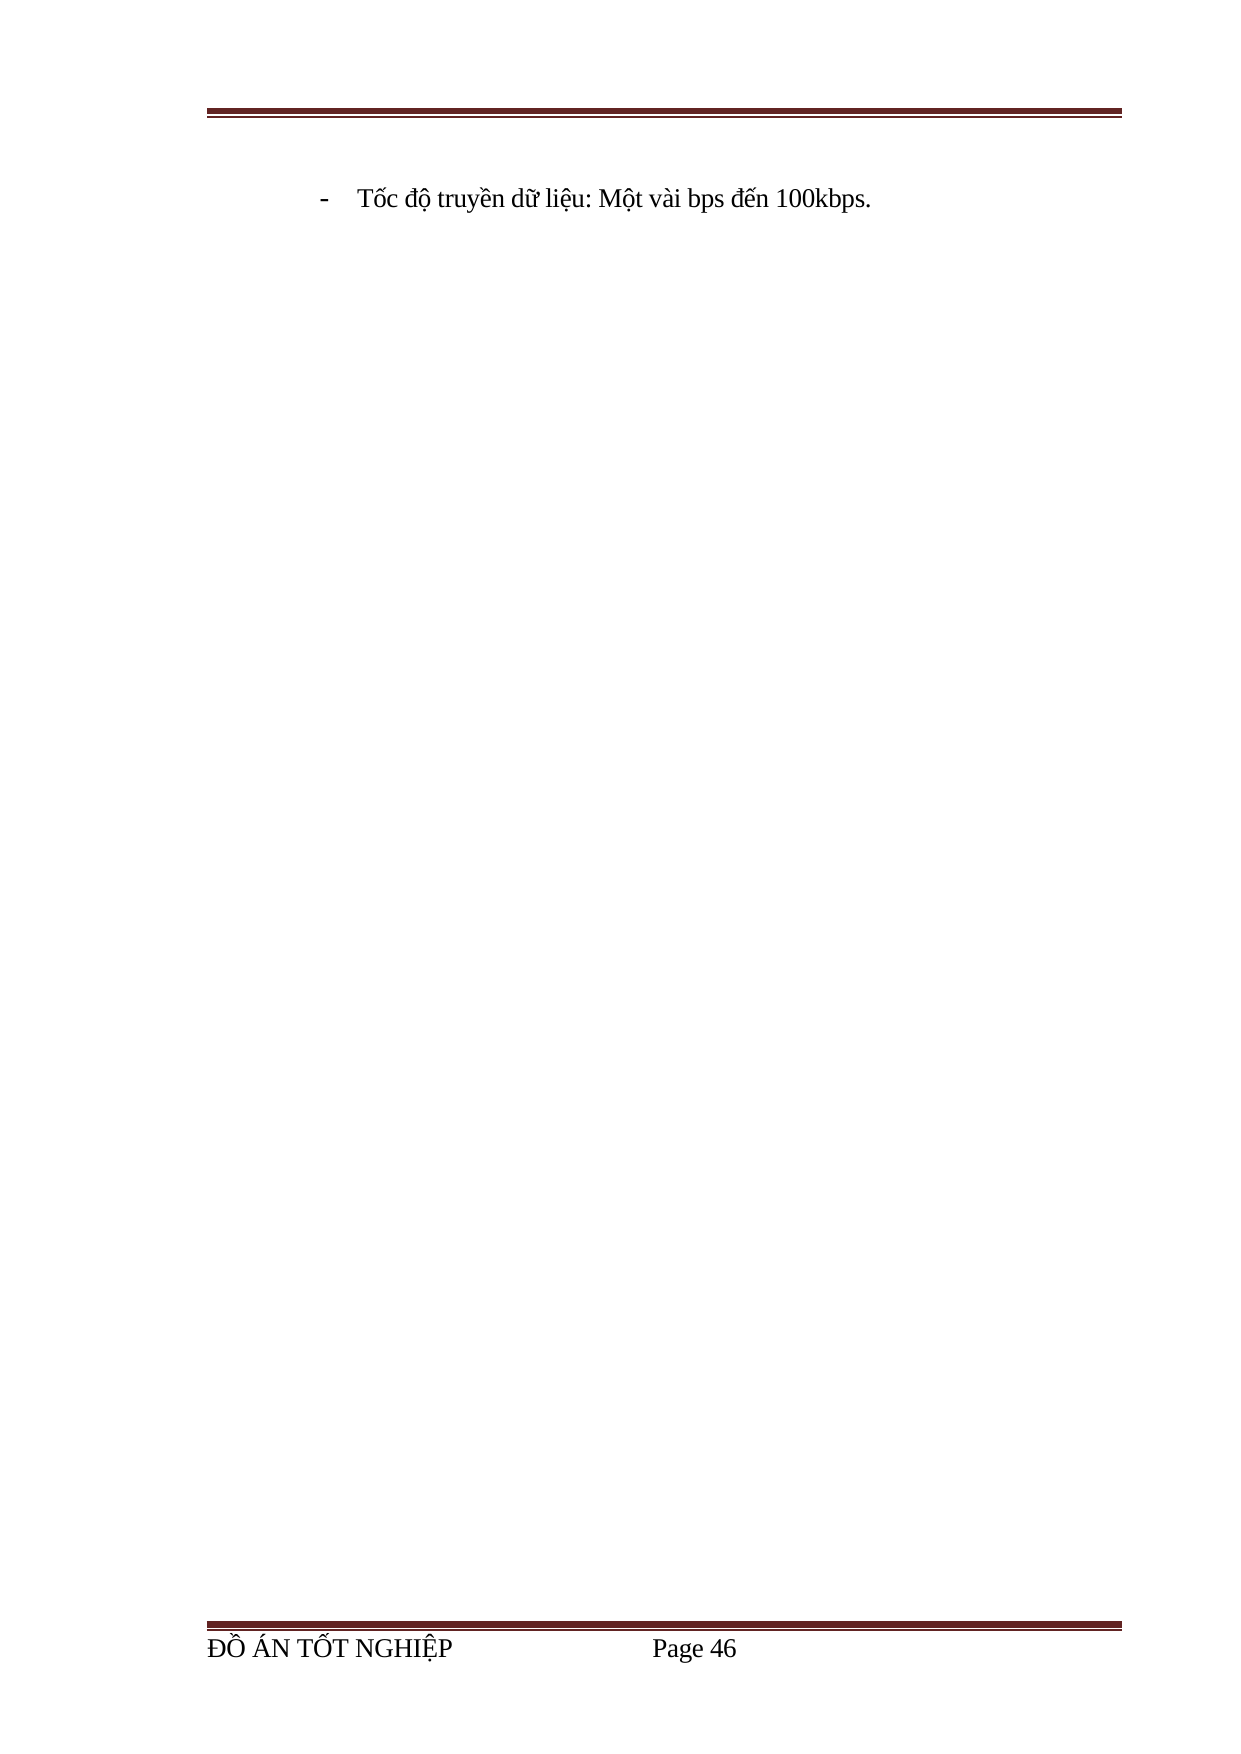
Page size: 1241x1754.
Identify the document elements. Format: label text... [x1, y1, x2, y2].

list Tốc độ truyền dữ liệu: Một vài bps đến 100kbps. [319, 180, 1122, 213]
